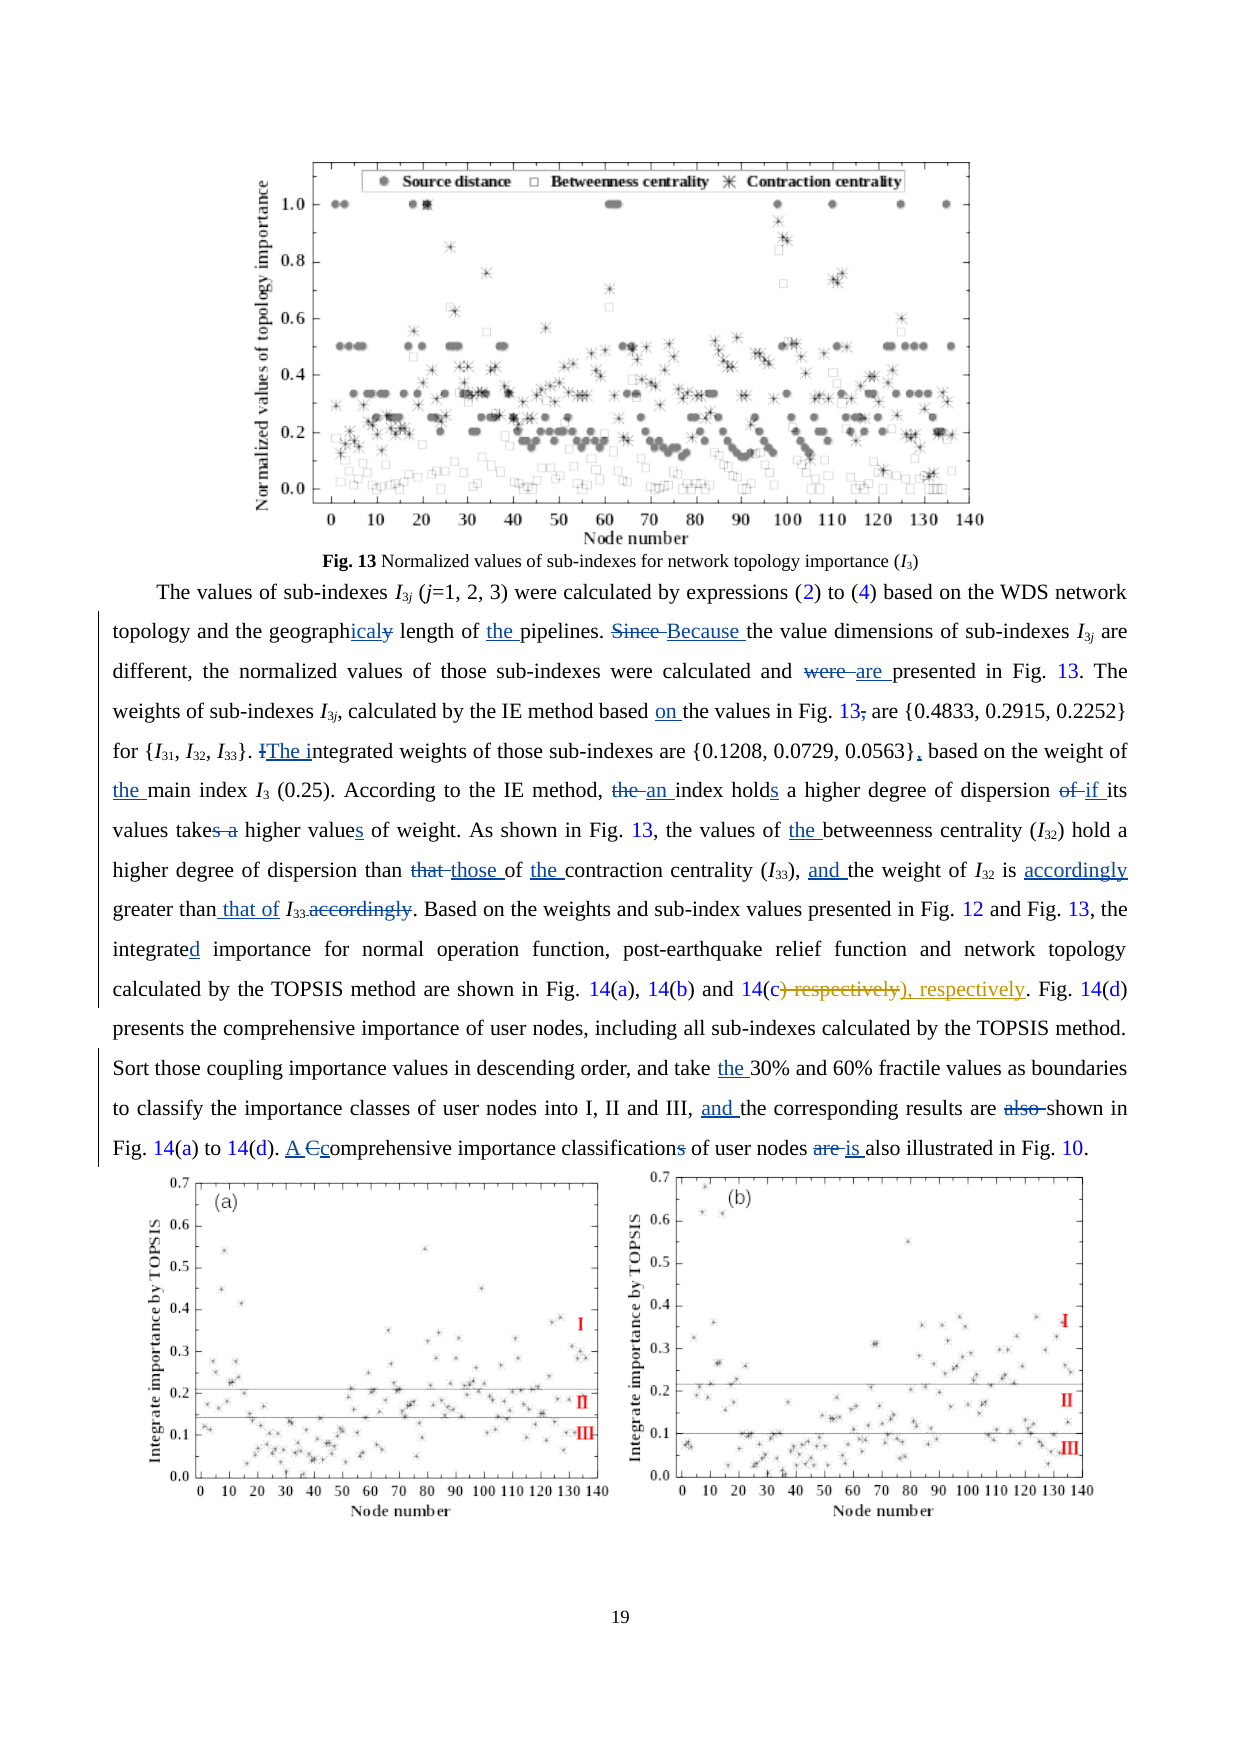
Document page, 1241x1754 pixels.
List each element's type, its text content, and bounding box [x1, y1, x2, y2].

text Fig. 13 Normalized values of sub-indexes for network topology importance (I3) [112, 550, 1128, 572]
text The values of sub-indexes I3j (j=1, 2, 3) were calculated by expressions (2) to (4) based on the WDS network topology and the geograph length of pipelines. the value dimensions of sub-indexes I3j are different, the normalized values of those sub-indexes were calculated and presented in Fig. 13. The weights of sub-indexes I3j, calculated by the IE method based the values in Fig. 13 are {0.4833, 0.2915, 0.2252} for {I31, I32, I33}. ntegrated weights of those sub-indexes are {0.1208, 0.0729, 0.0563} based on the weight of main index I3 (0.25). According to the IE method, index hold a higher degree of dispersion its values take higher value of weight. As shown in Fig. 13, the values of betweenness centrality (I32) hold a higher degree of dispersion than of contraction centrality (I33), the weight of I32 is greater than I33. Based on the weights and sub-index values presented in Fig. 12 and Fig. 13, the integrate importance for normal operation function, post-earthquake relief function and network topology calculated by the TOPSIS method are shown in Fig. 14(a), 14(b) and 14(c. Fig. 14(d) presents the comprehensive importance of user nodes, including all sub-indexes calculated by the TOPSIS method. Sort those coupling importance values in descending order, and take 30% and 60% fractile values as boundaries to classify the importance classes of user nodes into I, II and III, the corresponding results are shown in Fig. 14(a) to 14(d). omprehensive importance classification of user nodes also illustrated in Fig. 10. [112, 572, 1128, 1167]
